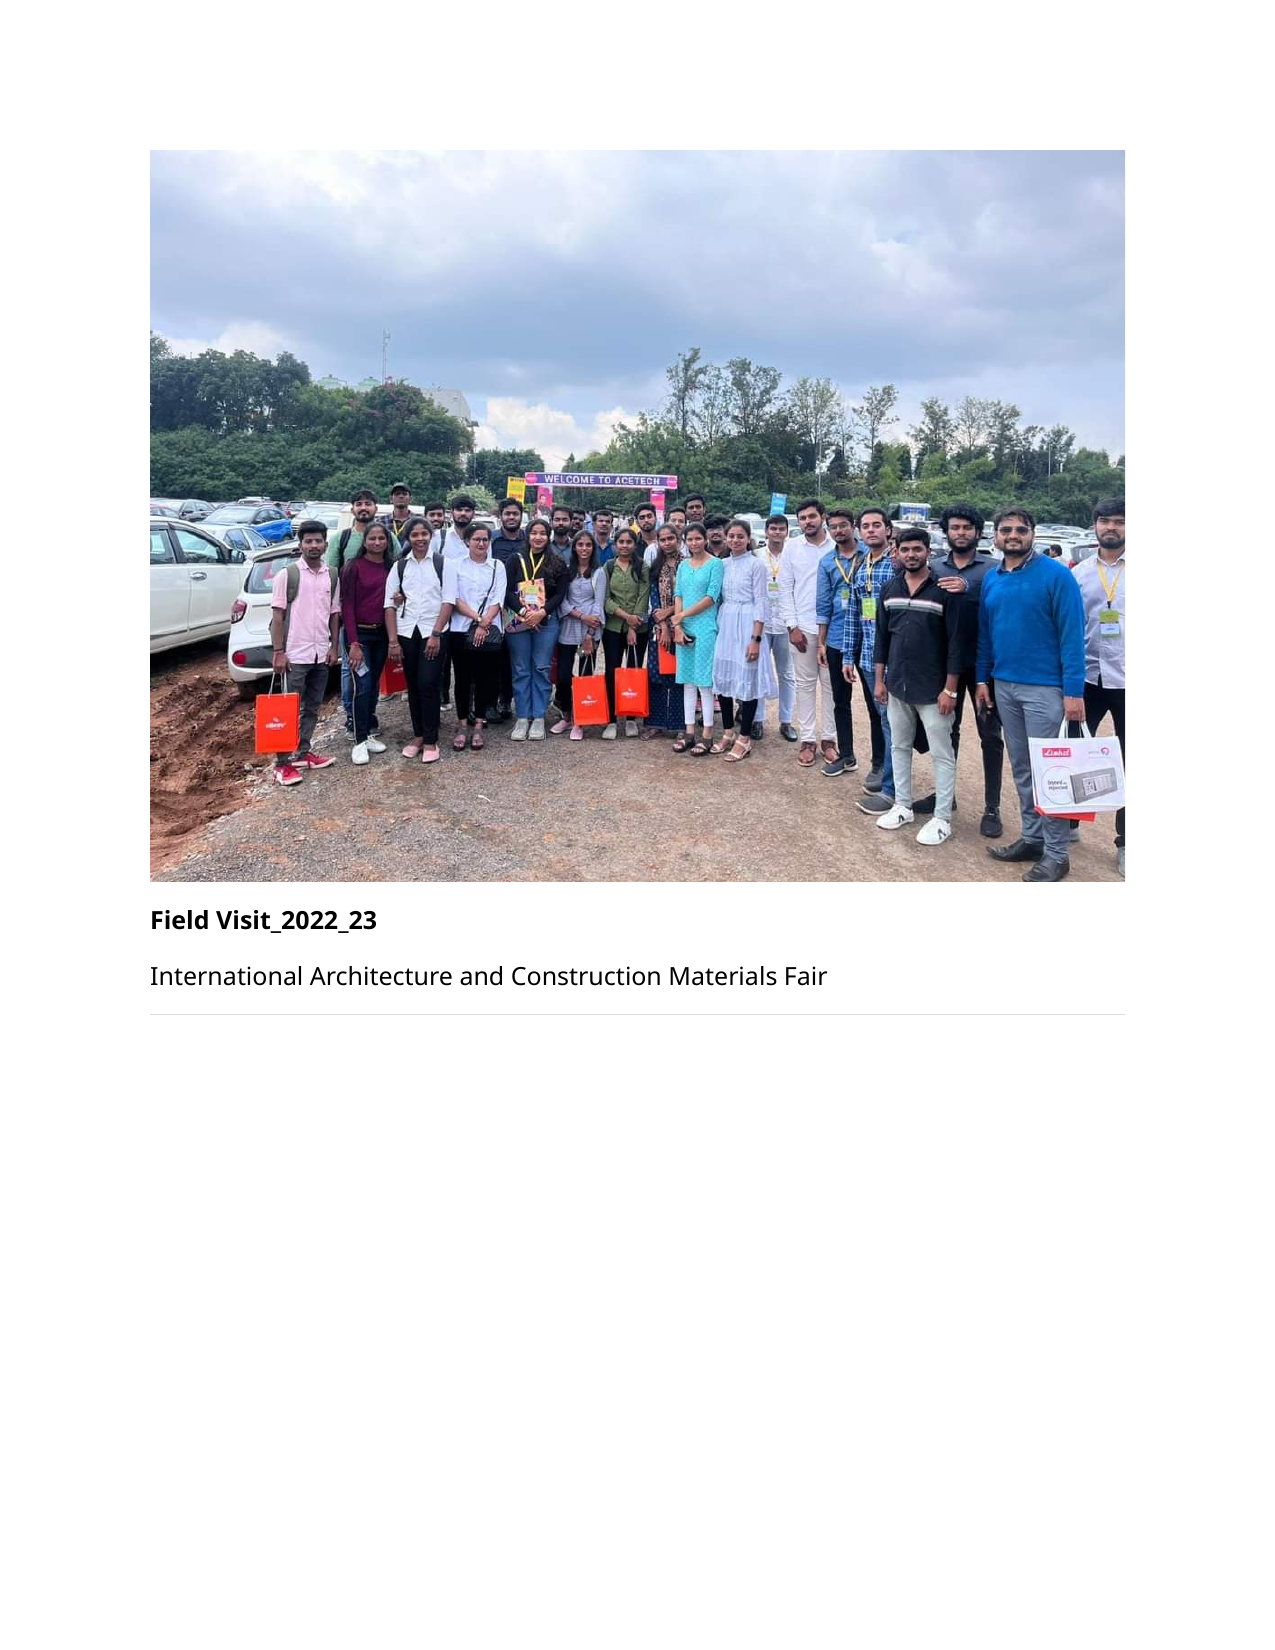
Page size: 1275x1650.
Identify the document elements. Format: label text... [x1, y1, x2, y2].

text International Architecture and Construction Materials Fair [150, 959, 1125, 993]
picture [150, 150, 1125, 882]
text Field Visit_2022_23 [150, 903, 1125, 937]
